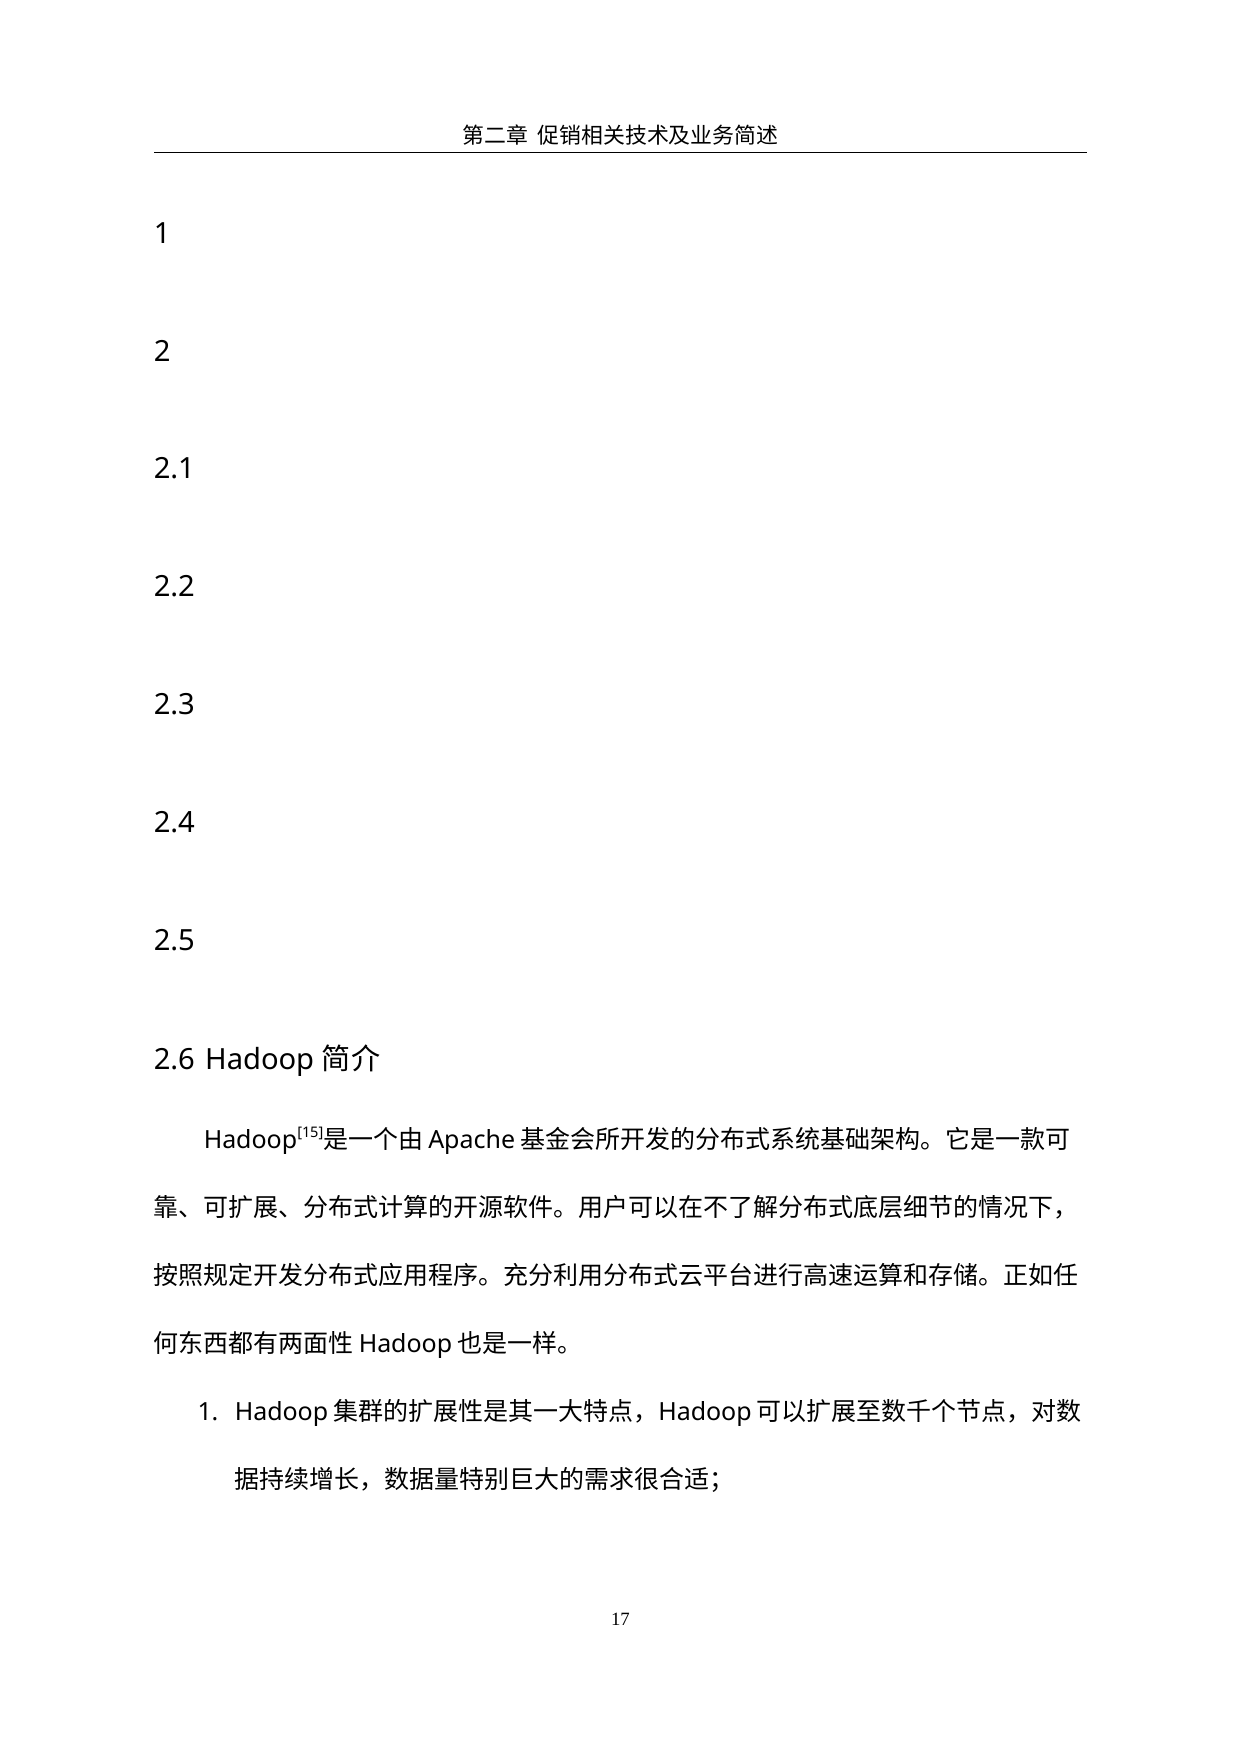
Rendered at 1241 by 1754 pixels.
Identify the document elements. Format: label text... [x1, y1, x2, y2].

subtitle Hadoop 简介 [153, 1023, 1087, 1091]
text Hadoop[15]是一个由Apache基金会所开发的分布式系统基础架构。它是一款可靠、可扩展、分布式计算的开源软件。用户可以在不了解分布式底层细节的情况下，按照规定开发分布式应用程序。充分利用分布式云平台进行高速运算和存储。正如任何东西都有两面性Hadoop也是一样。 [153, 1104, 1087, 1375]
list Hadoop集群的扩展性是其一大特点，Hadoop可以扩展至数千个节点，对数据持续增长，数据量特别巨大的需求很合适； [197, 1375, 1087, 1511]
